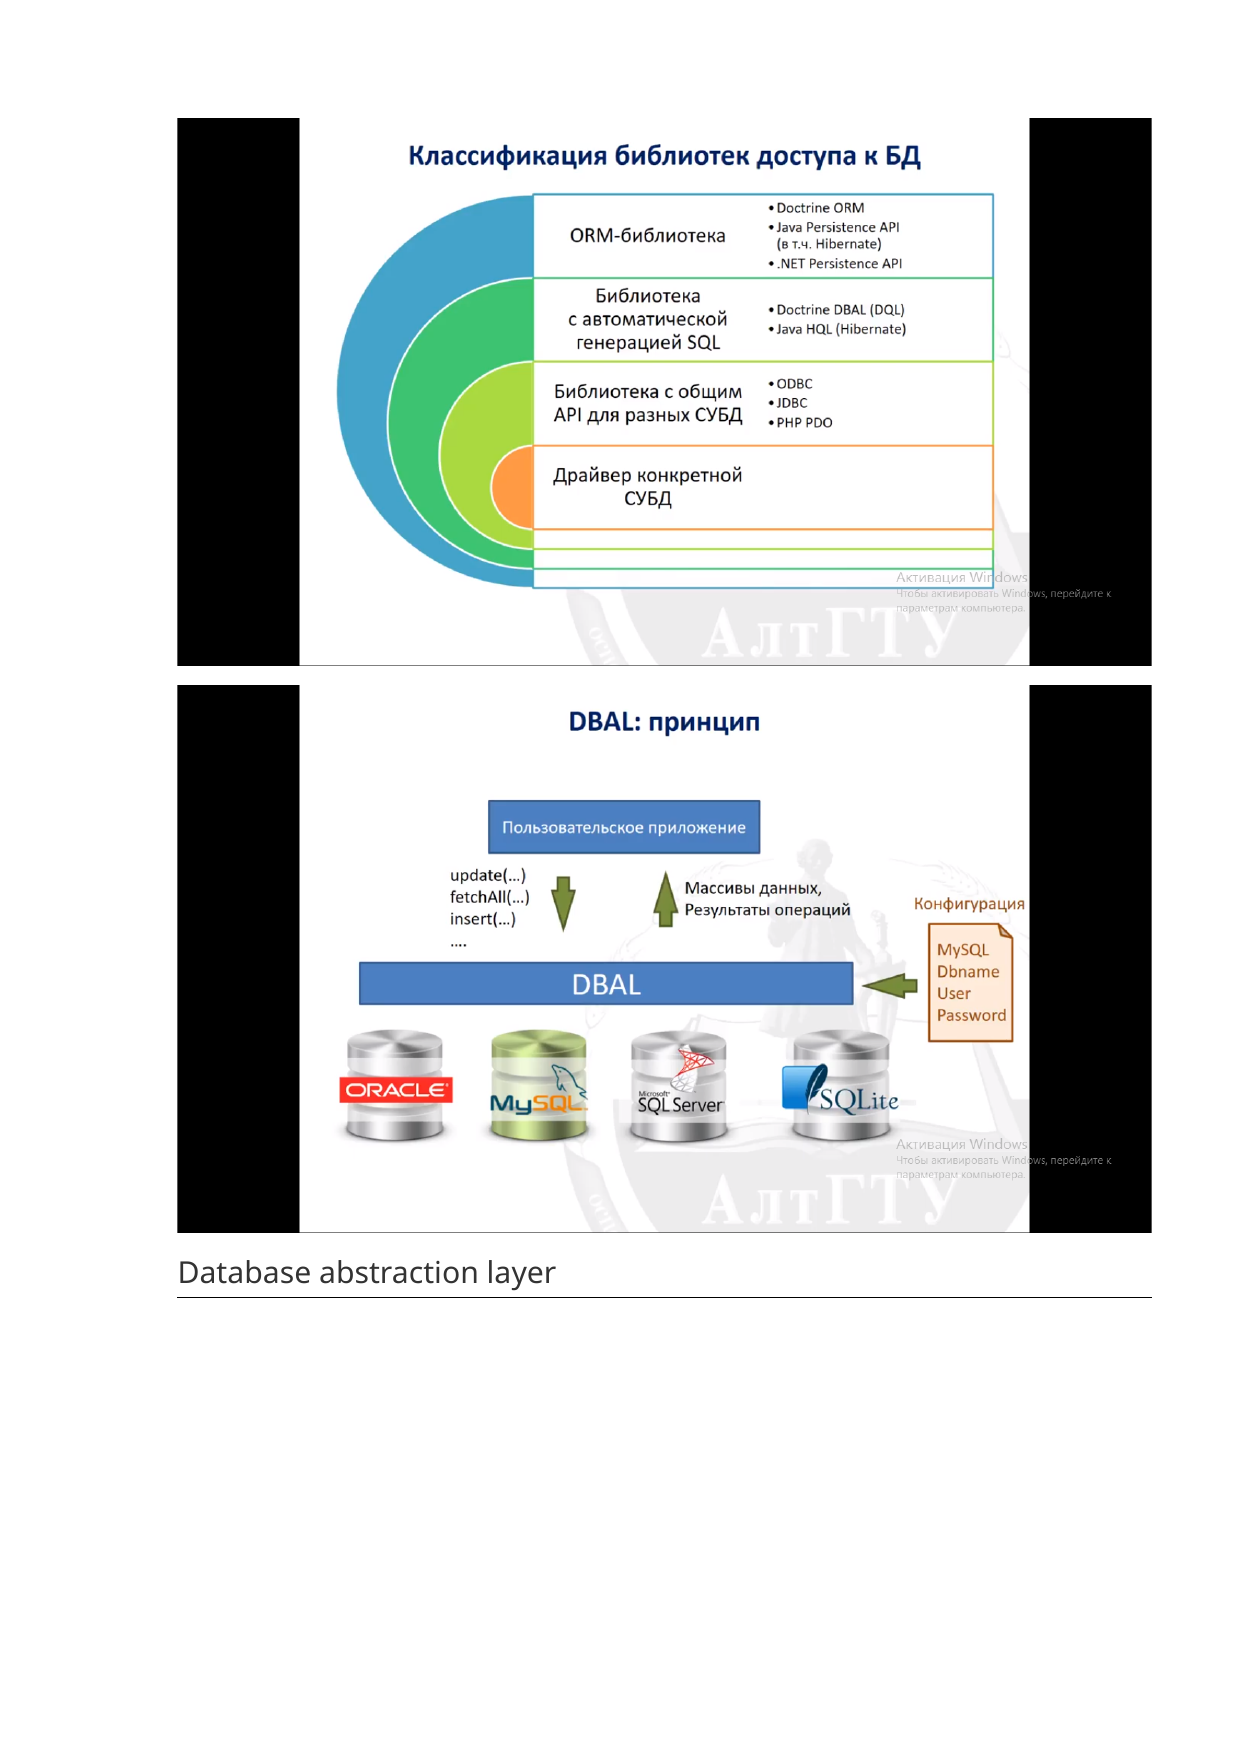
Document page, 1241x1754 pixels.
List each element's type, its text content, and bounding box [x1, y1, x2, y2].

text Database abstraction layer [177, 1252, 1152, 1297]
picture [177, 118, 1152, 666]
picture [177, 685, 1152, 1233]
